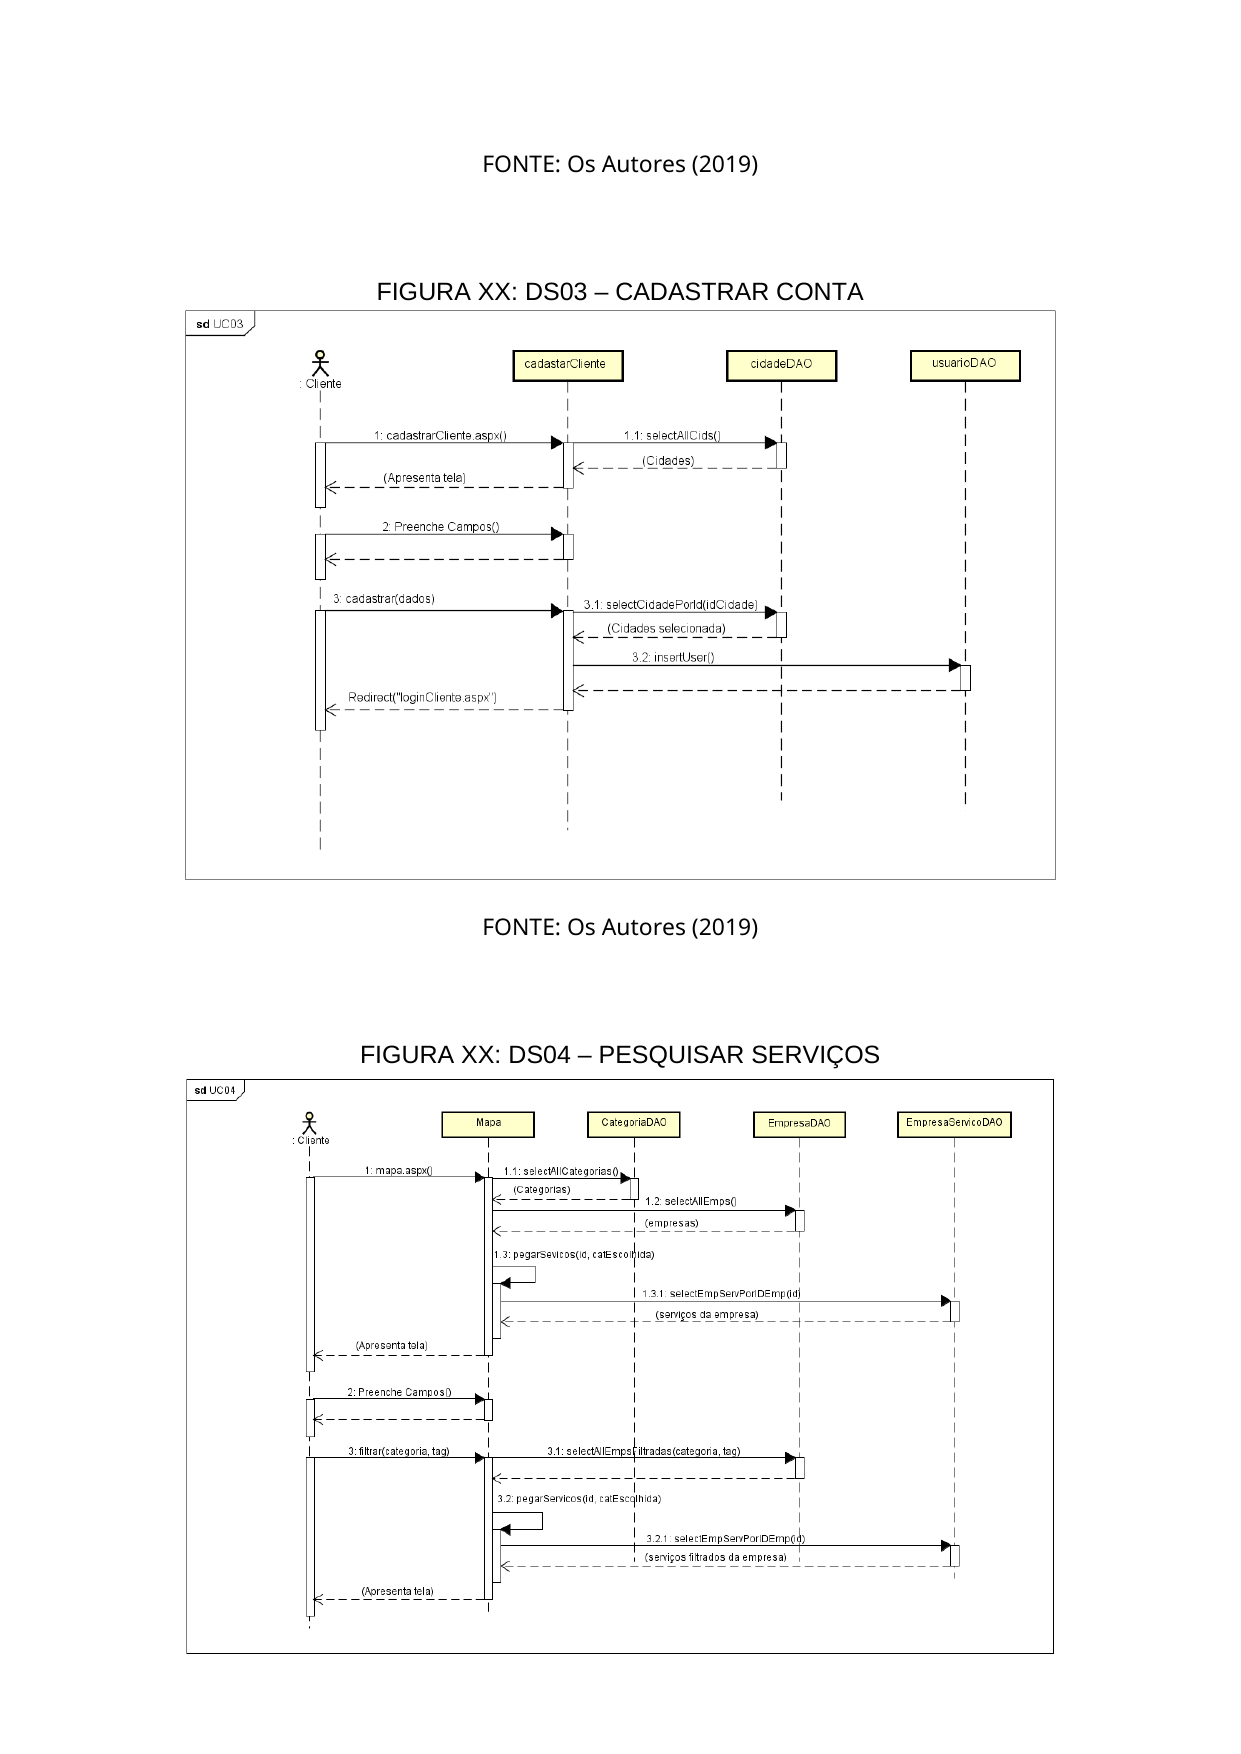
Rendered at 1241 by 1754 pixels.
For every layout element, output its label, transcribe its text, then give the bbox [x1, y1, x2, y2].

text FIGURA XX: DS04 – PESQUISAR SERVIÇOS [177, 1040, 1063, 1069]
text FONTE: Os Autores (2019) [177, 148, 1063, 179]
picture [177, 305, 1063, 888]
text FIGURA XX: DS03 – CADASTRAR CONTA [177, 277, 1063, 305]
picture [177, 1072, 1063, 1662]
text FONTE: Os Autores (2019) [177, 888, 1063, 942]
